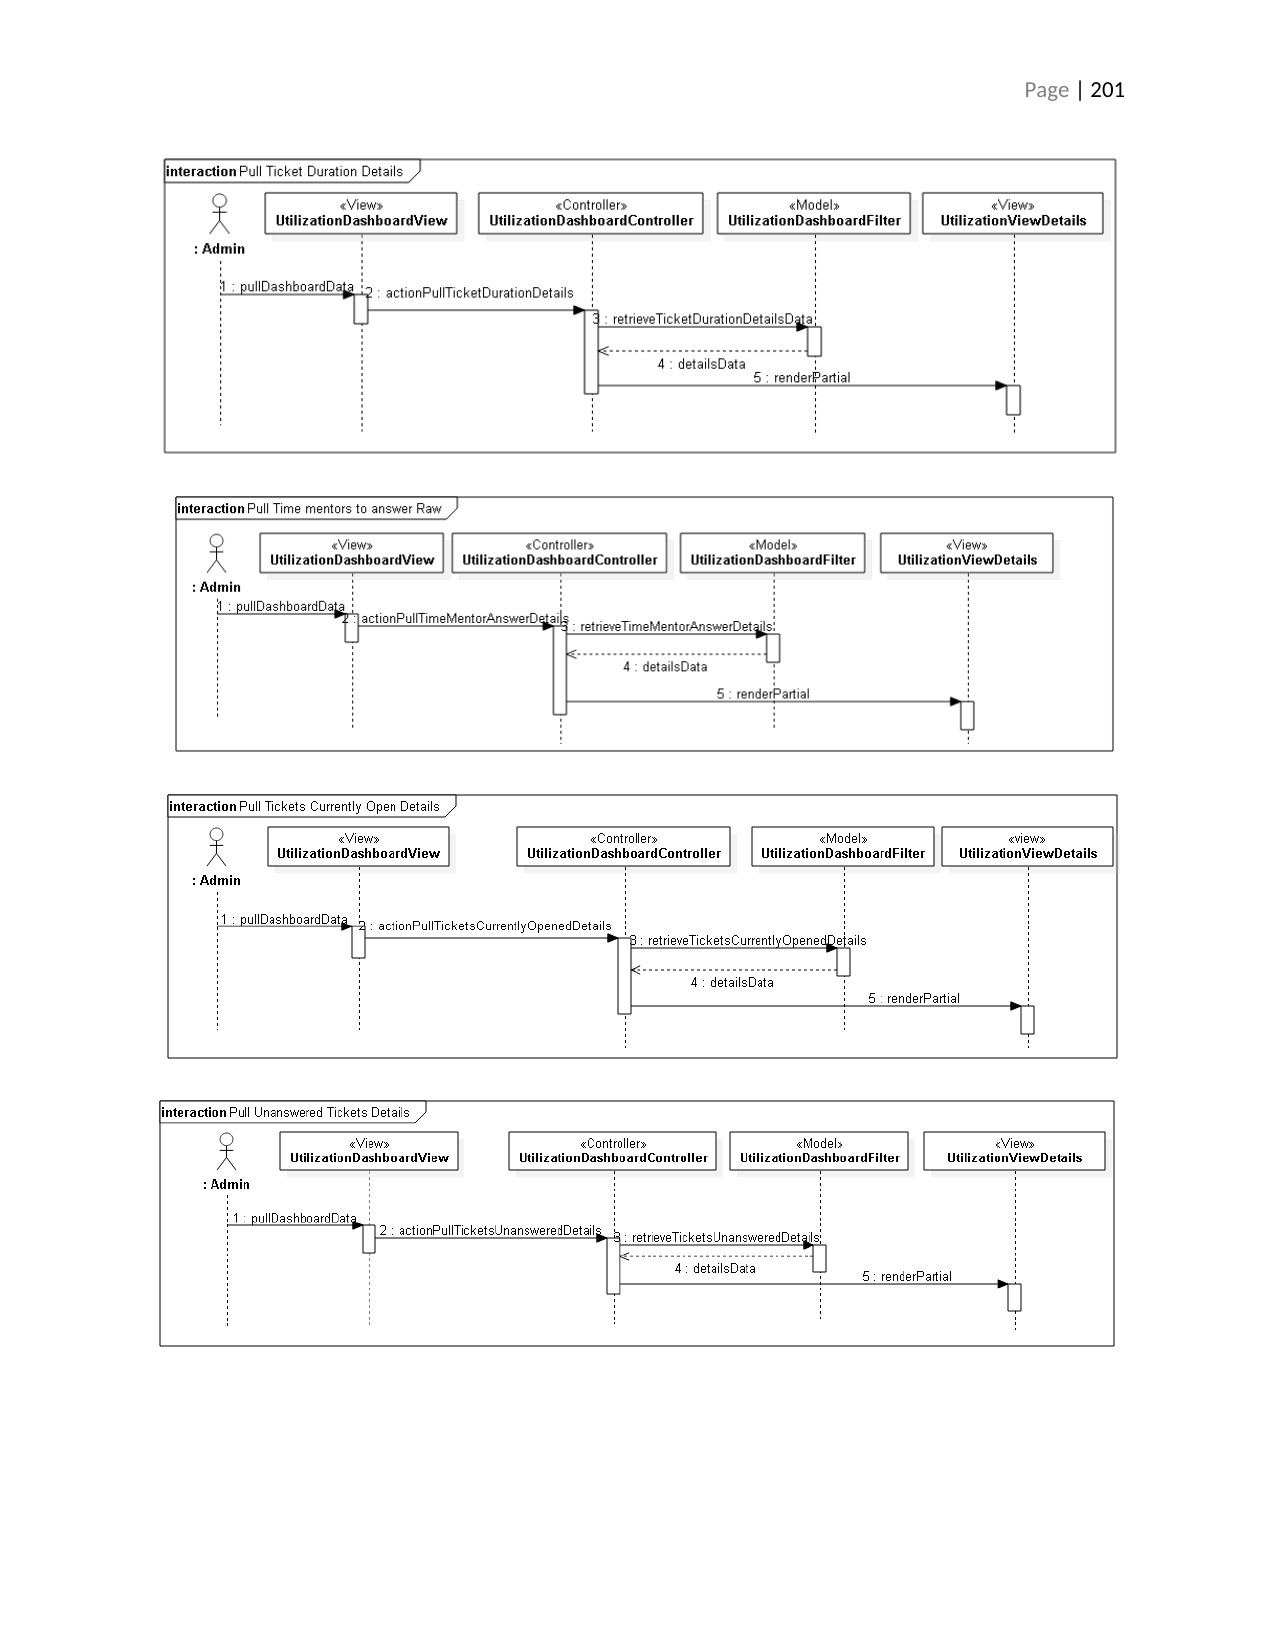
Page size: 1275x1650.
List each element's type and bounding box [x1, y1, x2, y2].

picture [150, 149, 1126, 463]
picture [150, 1091, 1123, 1355]
picture [150, 487, 1123, 761]
picture [150, 785, 1126, 1067]
